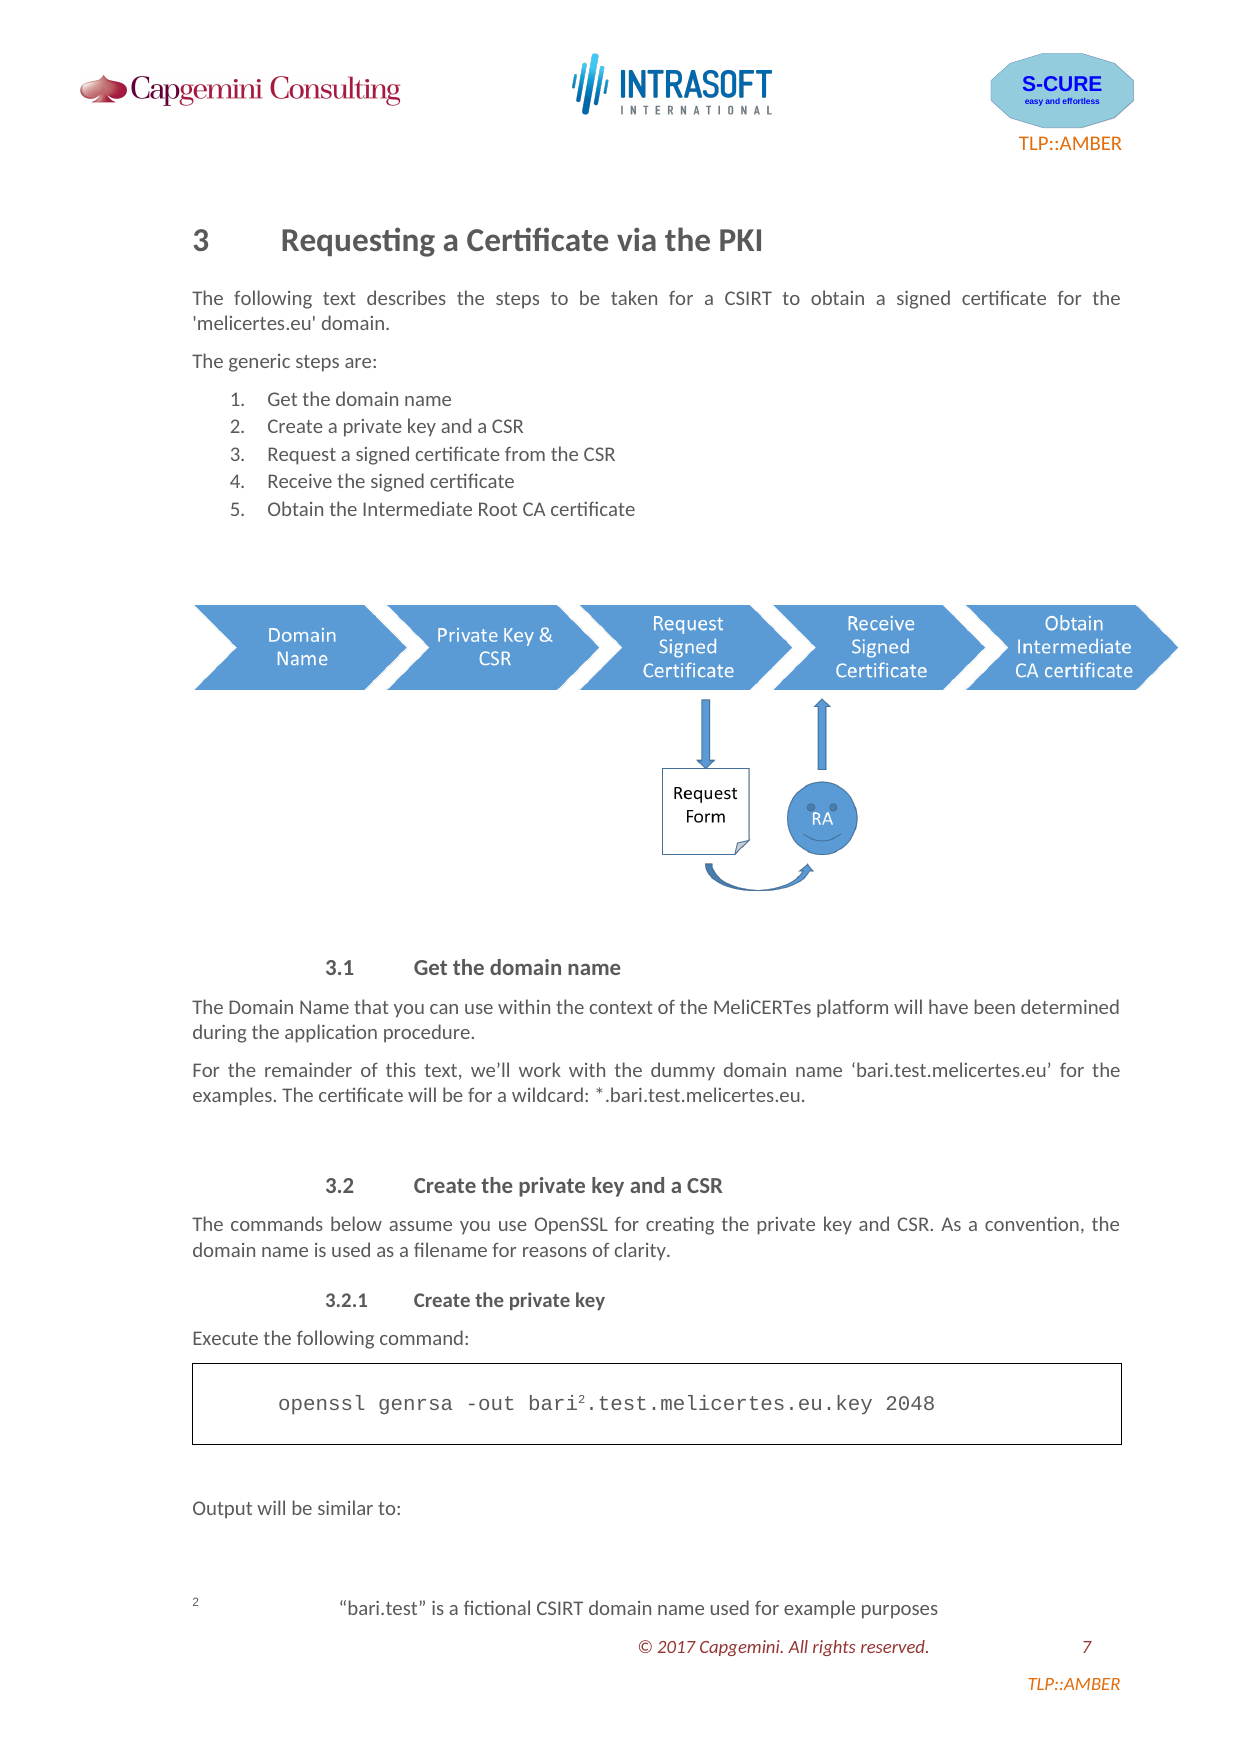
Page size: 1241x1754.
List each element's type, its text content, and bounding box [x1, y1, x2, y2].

table_header openssl genrsa -out bari.test.melicertes.eu.key 2048 [193, 1364, 1121, 1444]
text For the remainder of this text, we’ll work with the dummy domain name ‘bari.test.melicertes.eu’ for the examples. The certificate will be for a wildcard: *.bari.test.melicertes.eu. [192, 1057, 1122, 1108]
picture [571, 52, 773, 116]
subtitle Requesting a Certificate via the PKI [192, 219, 1122, 260]
list Receive the signed certificate [229, 468, 1122, 494]
list Create a private key and a CSR [229, 414, 1122, 439]
text The Domain Name that you can use within the context of the MeliCERTes platform will have been determined during the application procedure. [192, 994, 1122, 1045]
subtitle Create the private key and a CSR [325, 1171, 1122, 1199]
subtitle Create the private key [325, 1287, 1122, 1313]
subtitle Get the domain name [325, 953, 1122, 981]
text The generic steps are: [192, 348, 1122, 374]
text Execute the following command: [192, 1325, 1122, 1351]
list Obtain the Intermediate Root CA certificate [229, 496, 1122, 521]
list Get the domain name [229, 386, 1122, 412]
picture [192, 577, 1180, 891]
text Output will be similar to: [192, 1495, 1122, 1521]
text The following text describes the steps to be taken for a CSIRT to obtain a signed certificate for the 'melicertes.eu' domain. [192, 285, 1122, 336]
list Request a signed certificate from the CSR [229, 441, 1122, 466]
text The commands below assume you use OpenSSL for creating the private key and CSR. As a convention, the domain name is used as a filename for reasons of clarity. [192, 1212, 1122, 1262]
